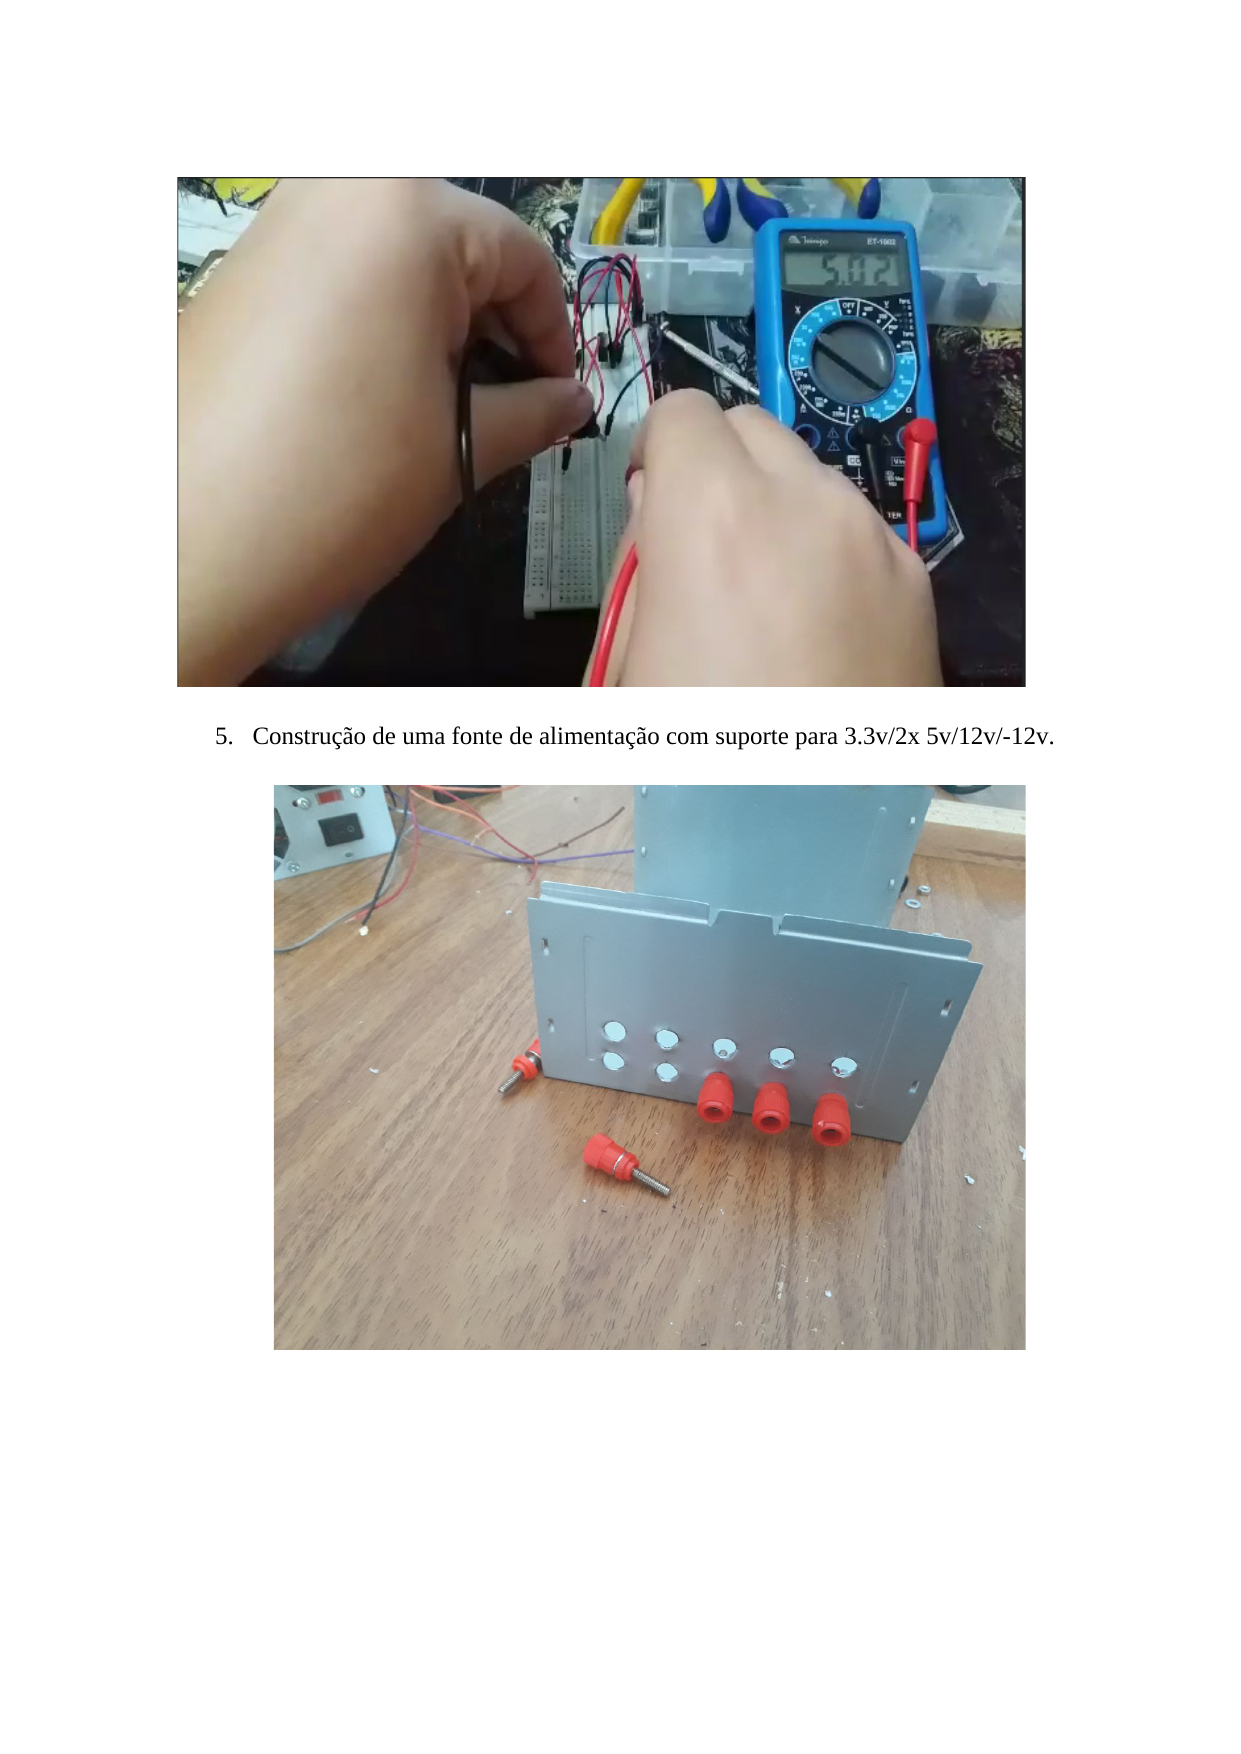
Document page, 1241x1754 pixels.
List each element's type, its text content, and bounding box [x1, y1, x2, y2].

picture [273, 785, 1026, 1350]
list Construção de uma fonte de alimentação com suporte para 3.3v/2x 5v/12v/-12v. [215, 721, 1122, 750]
picture [177, 177, 1026, 687]
